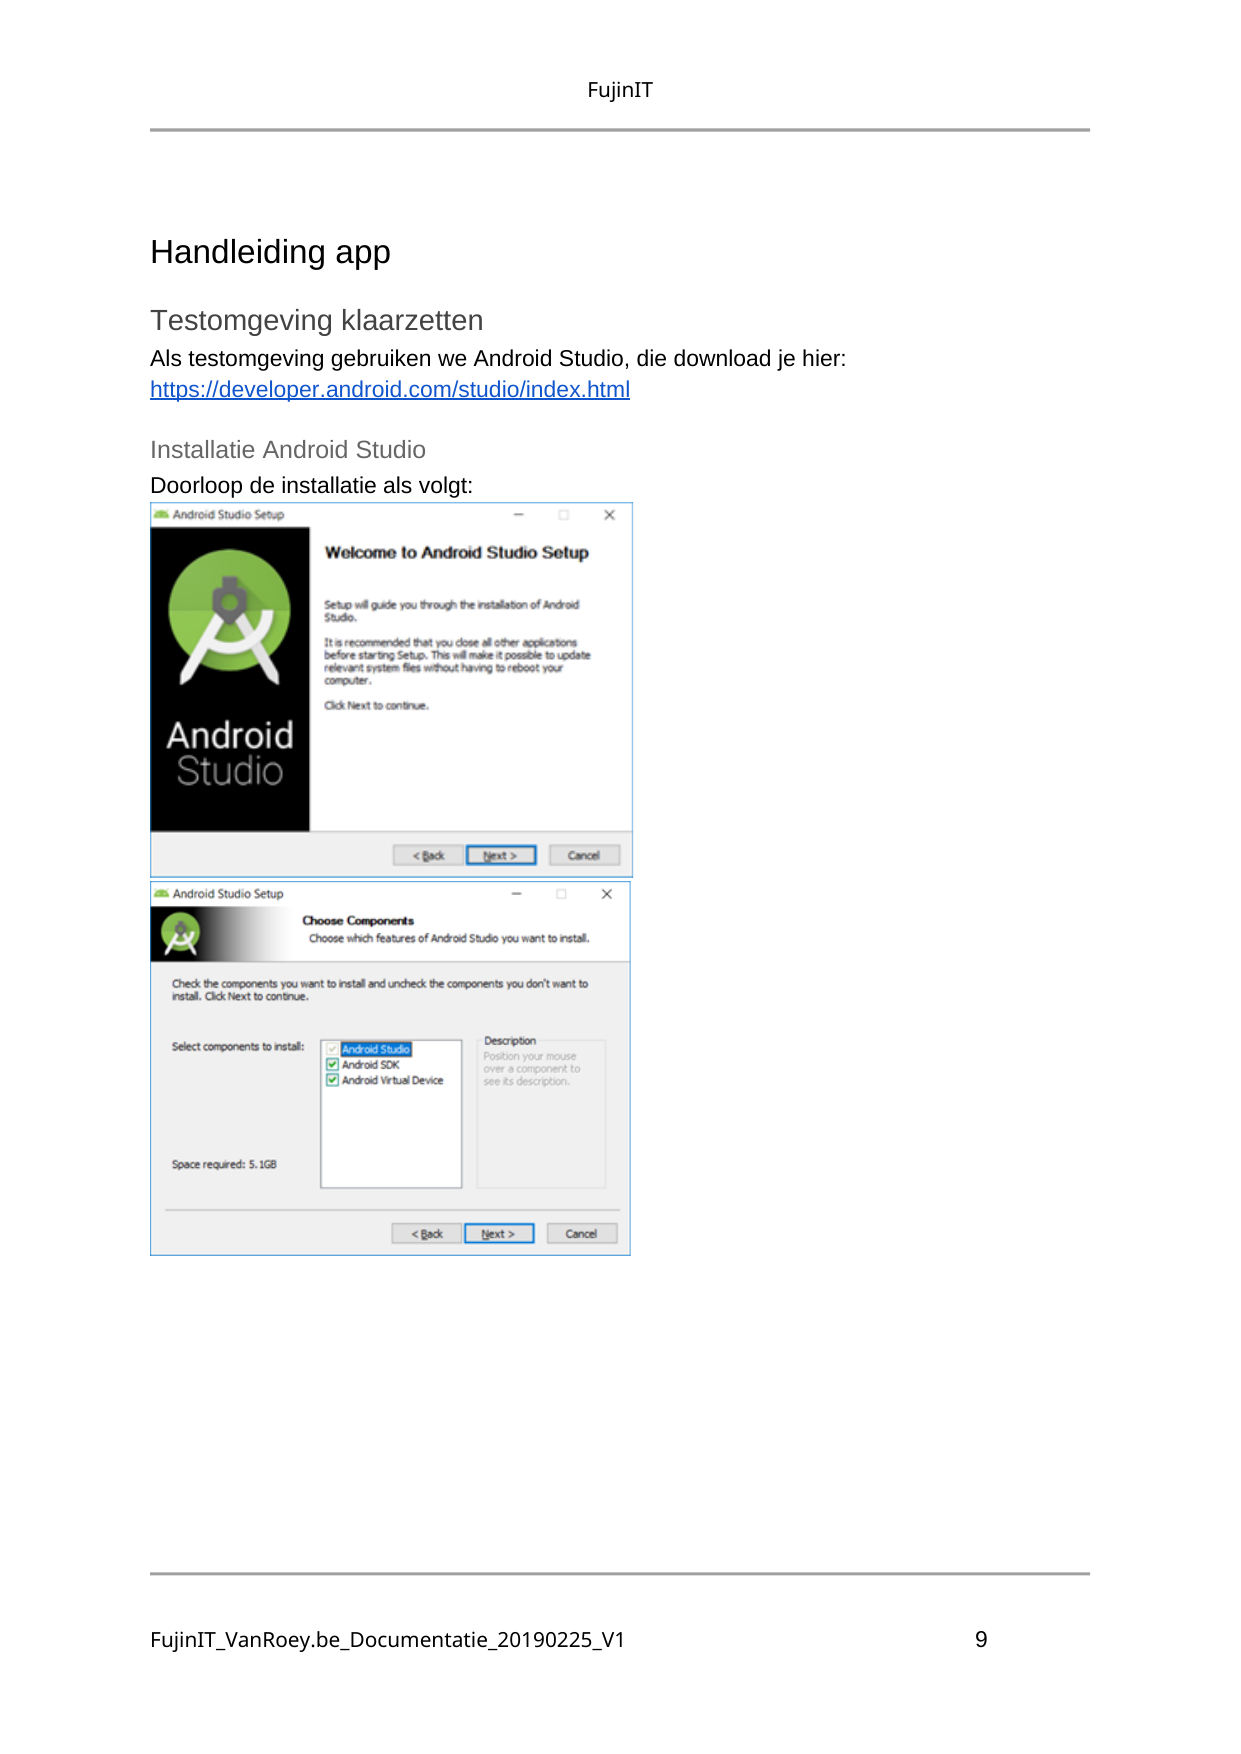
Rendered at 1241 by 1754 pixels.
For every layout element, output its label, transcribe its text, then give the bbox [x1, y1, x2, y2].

text Doorloop de installatie als volgt: [150, 472, 1090, 498]
picture [150, 502, 634, 878]
subtitle Installatie Android Studio [150, 435, 1090, 464]
subtitle Testomgeving klaarzetten [150, 303, 1090, 337]
text Als testomgeving gebruiken we Android Studio, die download je hier: https://developer.android.com/studio/index.html [150, 345, 1090, 402]
picture [150, 881, 631, 1256]
subtitle Handleiding app [150, 232, 1090, 270]
